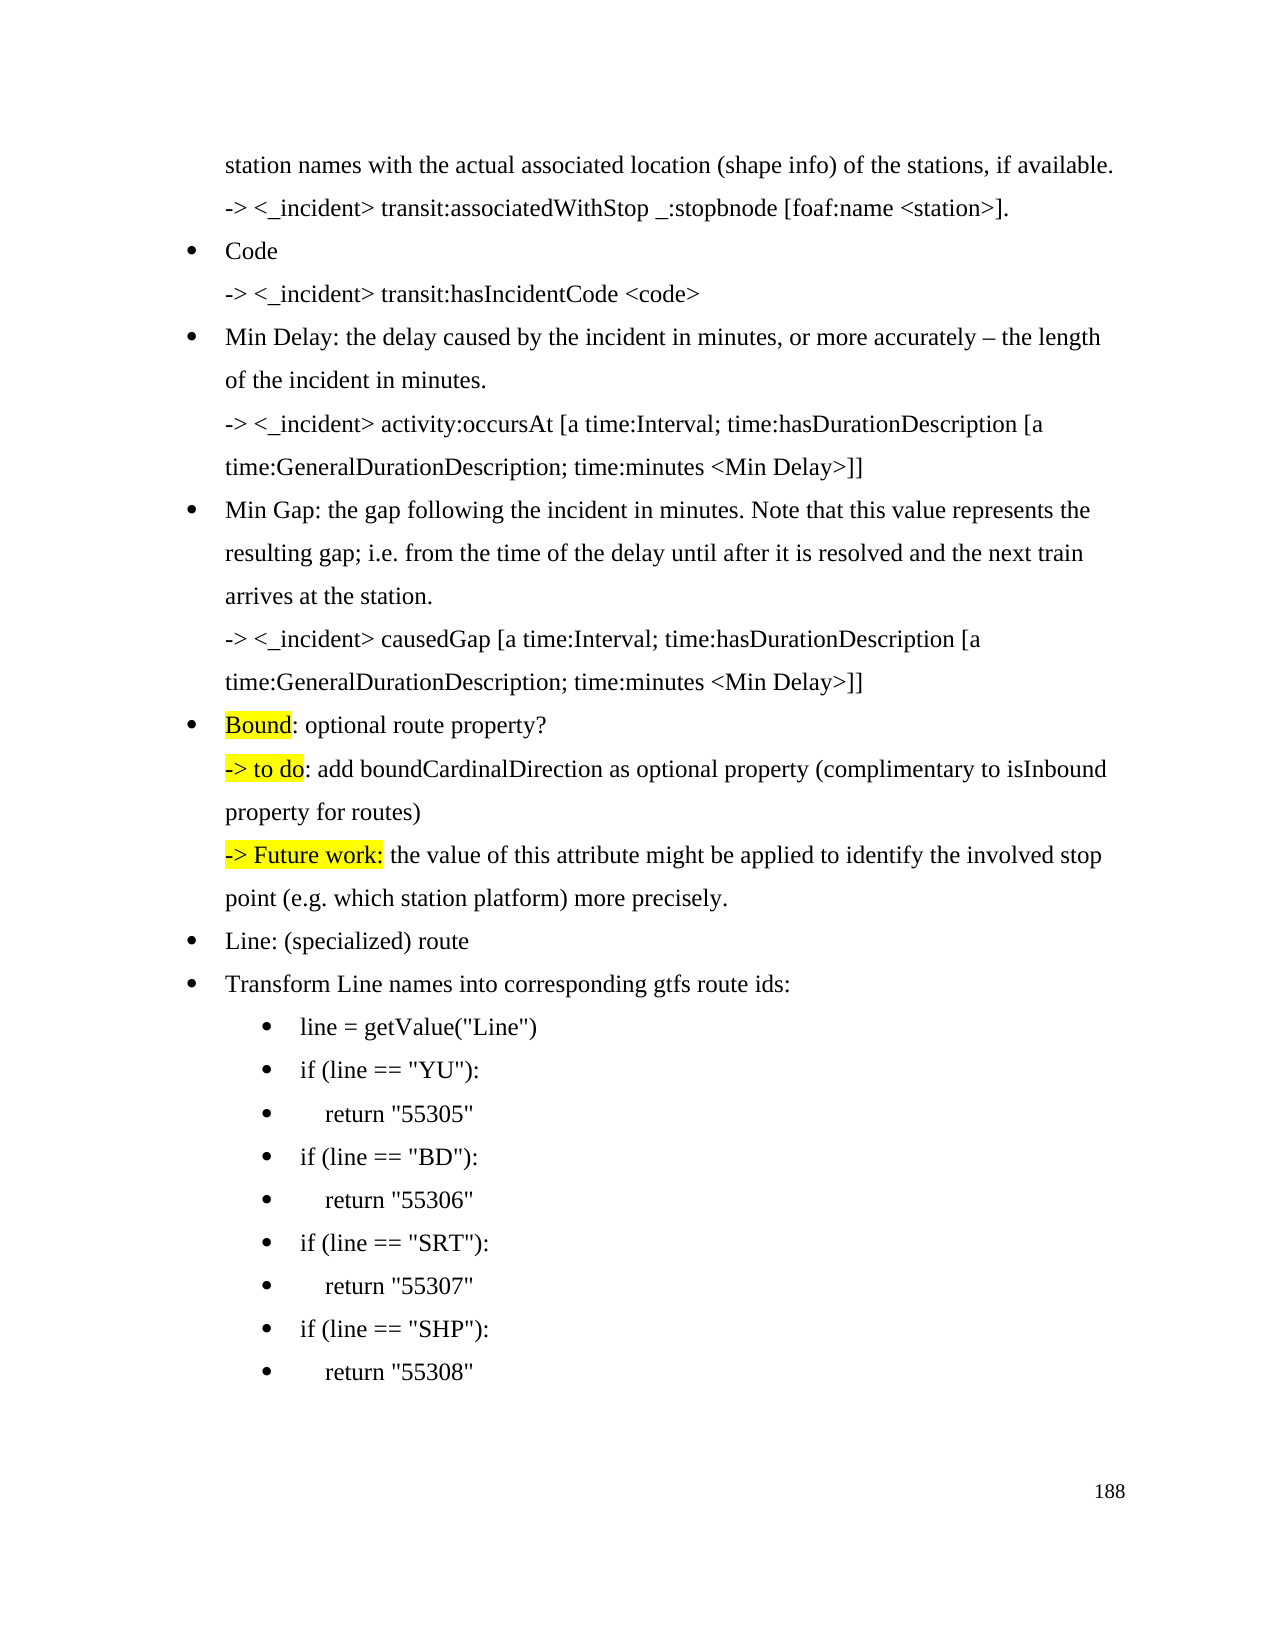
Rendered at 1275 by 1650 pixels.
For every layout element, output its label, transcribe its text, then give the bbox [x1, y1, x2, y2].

list if (line == "SHP"): [262, 1314, 1125, 1343]
list line = getValue("Line") [262, 1012, 1125, 1041]
list if (line == "BD"): [262, 1142, 1125, 1171]
list Min Gap: the gap following the incident in minutes. Note that this value represents the resulting gap; i.e. from the time of the delay until after it is resolved and the next train arrives at the station. -> <_incident> causedGap [a time:Interval; time:hasDurationDescription [a time:GeneralDurationDescription; time:minutes <Min Delay>]] [187, 495, 1125, 696]
list return "55306" [262, 1185, 1125, 1214]
list if (line == "YU"): [262, 1056, 1125, 1084]
list Code -> <_incident> transit:hasIncidentCode <code> [187, 236, 1125, 308]
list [187, 150, 1125, 222]
list return "55307" [262, 1271, 1125, 1300]
list Transform Line names into corresponding gtfs route ids: [187, 969, 1125, 998]
list return "55308" [262, 1357, 1125, 1386]
list Bound: optional route property? -> to do: add boundCardinalDirection as optional property (complimentary to isInbound property for routes) -> Future work: the value of this attribute might be applied to identify the involved stop point (e.g. which station platform) more precisely. [187, 711, 1125, 912]
list Line: (specialized) route [187, 926, 1125, 955]
list Min Delay: the delay caused by the incident in minutes, or more accurately – the length of the incident in minutes. -> <_incident> activity:occursAt [a time:Interval; time:hasDurationDescription [a time:GeneralDurationDescription; time:minutes <Min Delay>]] [187, 322, 1125, 481]
list return "55305" [262, 1099, 1125, 1127]
list if (line == "SRT"): [262, 1228, 1125, 1257]
